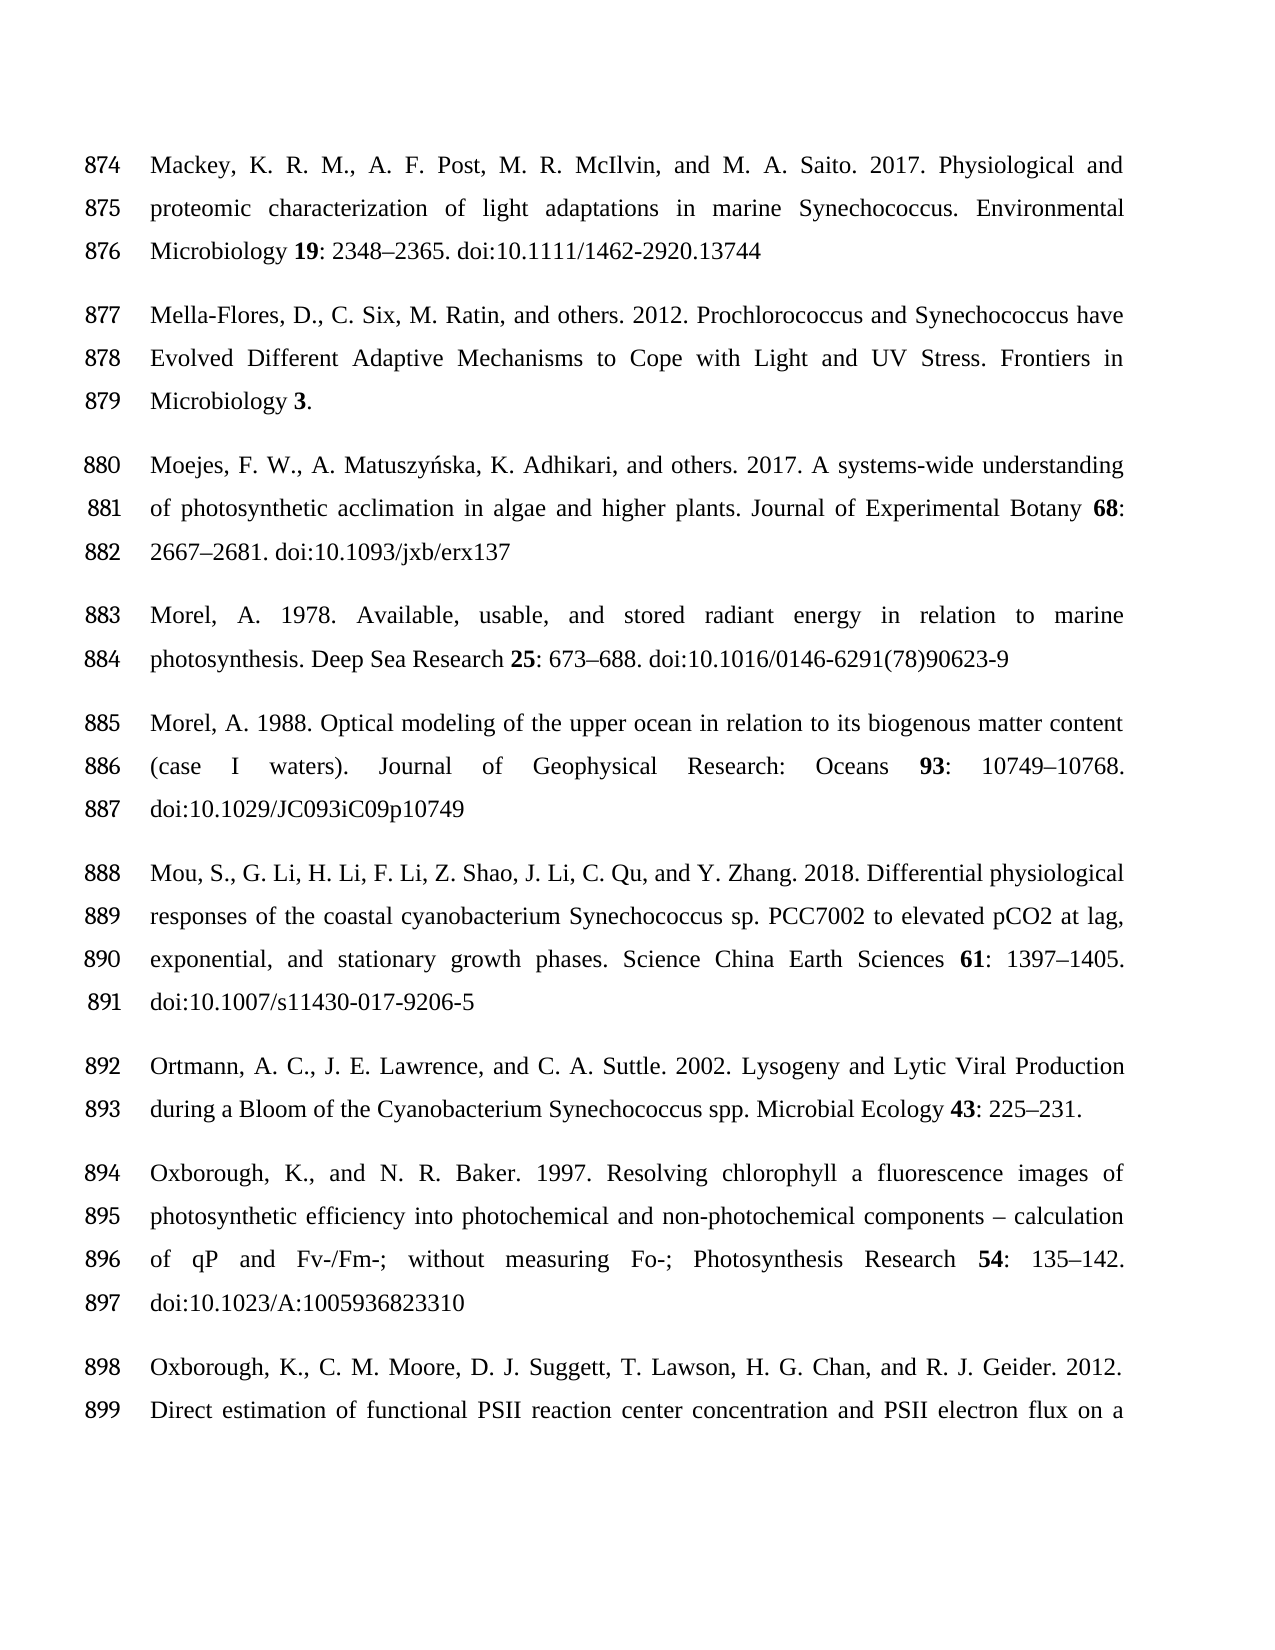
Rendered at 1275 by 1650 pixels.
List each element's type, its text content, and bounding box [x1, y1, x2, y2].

text Morel, A. 1978. Available, usable, and stored radiant energy in relation to marine photosynthesis. Deep Sea Research 25: 673–688. doi:10.1016/0146-6291(78)90623-9 [150, 601, 1125, 672]
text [150, 1352, 1125, 1423]
text Moejes, F. W., A. Matuszyńska, K. Adhikari, and others. 2017. A systems-wide understanding of photosynthetic acclimation in algae and higher plants. Journal of Experimental Botany 68: 2667–2681. doi:10.1093/jxb/erx137 [150, 450, 1125, 565]
text Mella-Flores, D., C. Six, M. Ratin, and others. 2012. Prochlorococcus and Synechococcus have Evolved Different Adaptive Mechanisms to Cope with Light and UV Stress. Frontiers in Microbiology 3. [150, 300, 1125, 415]
text Mackey, K. R. M., A. F. Post, M. R. McIlvin, and M. A. Saito. 2017. Physiological and proteomic characterization of light adaptations in marine Synechococcus. Environmental Microbiology 19: 2348–2365. doi:10.1111/1462-2920.13744 [150, 150, 1125, 265]
text Morel, A. 1988. Optical modeling of the upper ocean in relation to its biogenous matter content (case I waters). Journal of Geophysical Research: Oceans 93: 10749–10768. doi:10.1029/JC093iC09p10749 [150, 708, 1125, 823]
text Oxborough, K., and N. R. Baker. 1997. Resolving chlorophyll a fluorescence images of photosynthetic efficiency into photochemical and non-photochemical components – calculation of qP and Fv-/Fm-; without measuring Fo-; Photosynthesis Research 54: 135–142. doi:10.1023/A:1005936823310 [150, 1158, 1125, 1316]
text Ortmann, A. C., J. E. Lawrence, and C. A. Suttle. 2002. Lysogeny and Lytic Viral Production during a Bloom of the Cyanobacterium Synechococcus spp. Microbial Ecology 43: 225–231. [150, 1051, 1125, 1123]
text Mou, S., G. Li, H. Li, F. Li, Z. Shao, J. Li, C. Qu, and Y. Zhang. 2018. Differential physiological responses of the coastal cyanobacterium Synechococcus sp. PCC7002 to elevated pCO2 at lag, exponential, and stationary growth phases. Science China Earth Sciences 61: 1397–1405. doi:10.1007/s11430-017-9206-5 [150, 858, 1125, 1016]
